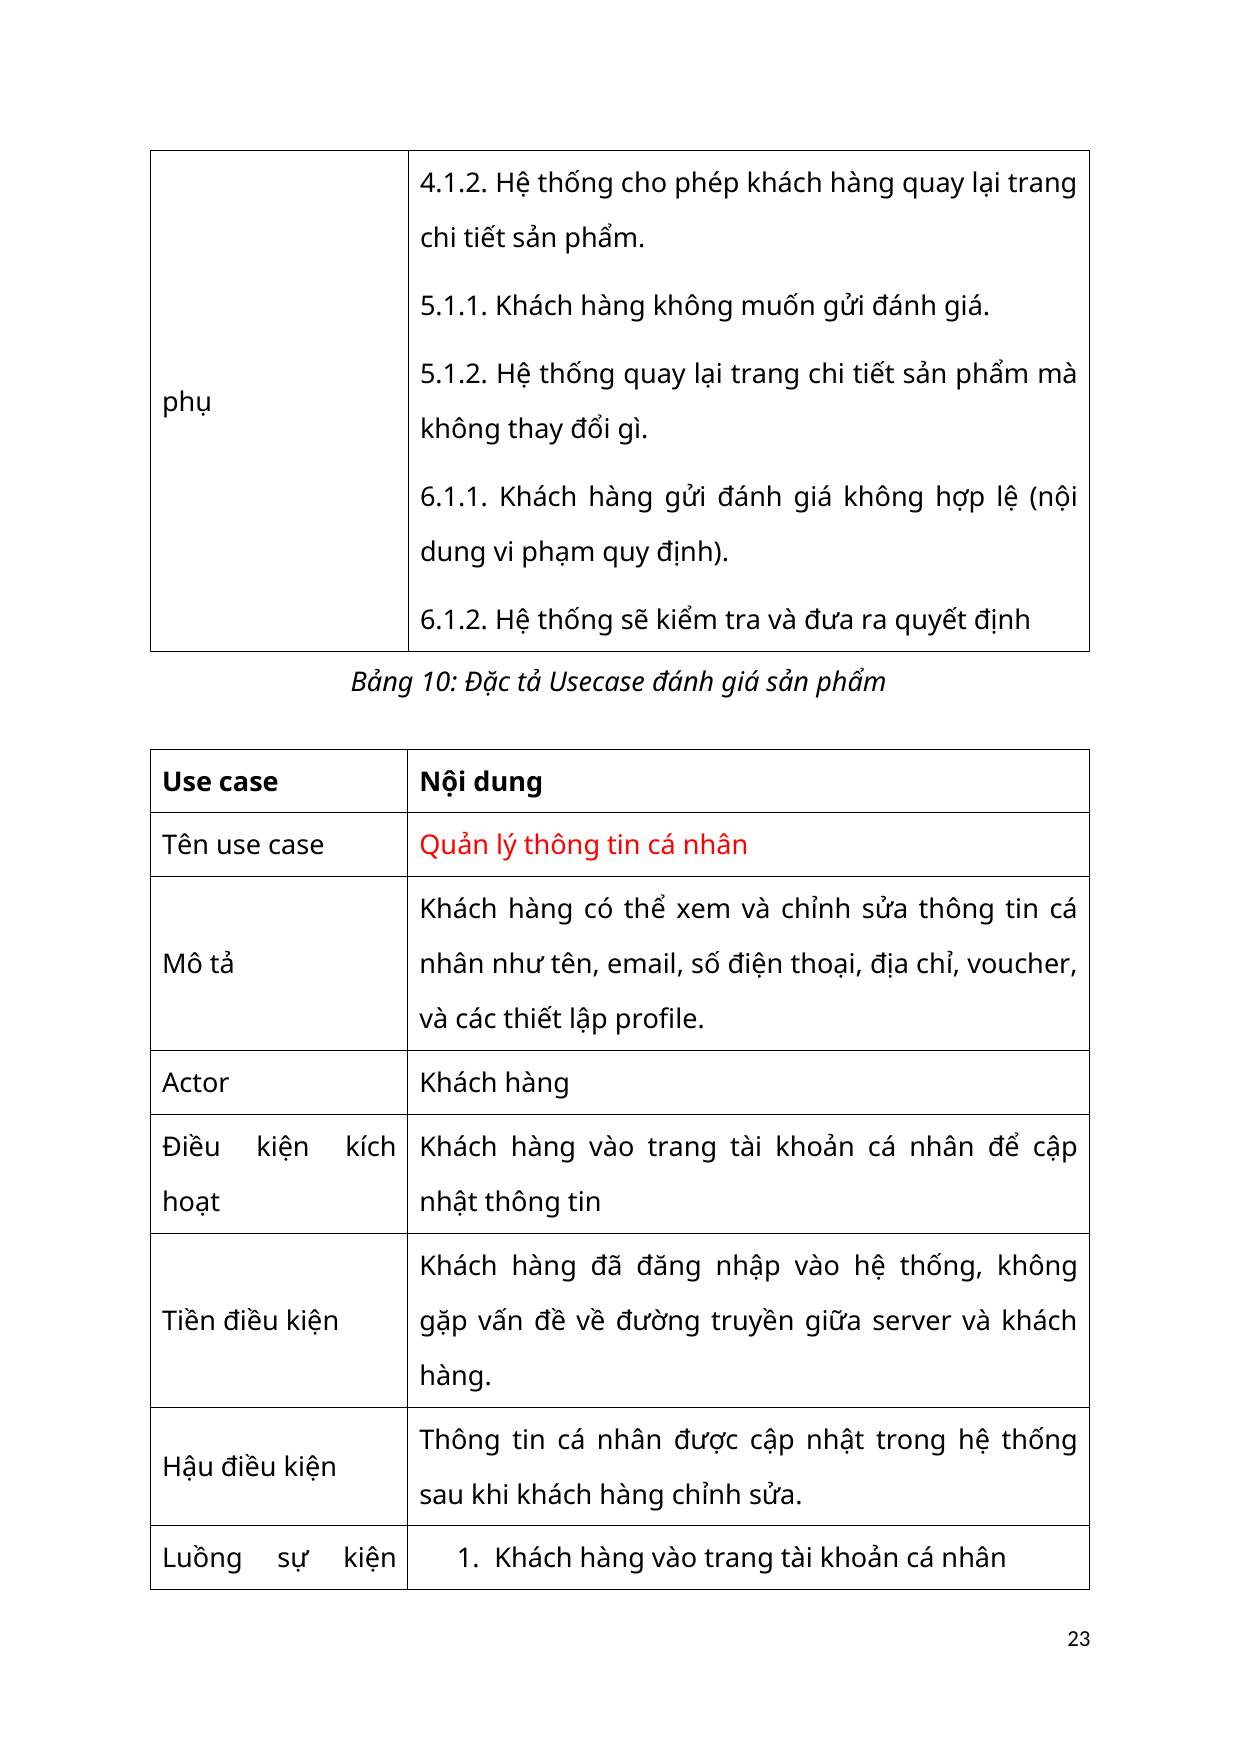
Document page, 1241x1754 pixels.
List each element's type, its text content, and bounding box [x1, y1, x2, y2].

table_cell Khách hàng đã đăng nhập vào hệ thống, không gặp vấn đề về đường truyền giữa server và khách hàng. [408, 1234, 1089, 1407]
table_cell Actor [151, 1051, 407, 1113]
table_cell Khách hàng vào trang tài khoản cá nhân để cập nhật thông tin [408, 1115, 1089, 1232]
table_cell Tên use case [151, 813, 407, 876]
table_cell Điều kiện kích hoạt [151, 1115, 407, 1232]
table_cell Quản lý thông tin cá nhân [408, 813, 1089, 876]
table_header Use case [151, 750, 407, 812]
table_cell Hậu điều kiện [151, 1408, 407, 1525]
table_cell Khách hàng có thể xem và chỉnh sửa thông tin cá nhân như tên, email, số điện thoại, địa chỉ, voucher, và các thiết lập profile. [408, 877, 1089, 1050]
table_cell Luồng sự kiện chính [151, 1526, 407, 1589]
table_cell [408, 1526, 1089, 1589]
table_cell Mô tả [151, 877, 407, 1050]
table_cell Thông tin cá nhân được cập nhật trong hệ thống sau khi khách hàng chỉnh sửa. [408, 1408, 1089, 1525]
table_cell Khách hàng [408, 1051, 1089, 1113]
table_cell Tiền điều kiện [151, 1234, 407, 1407]
table_header Nội dung [408, 750, 1089, 812]
table_cell Luồng sự kiện phụ [151, 151, 408, 651]
text Bảng 10: Đặc tả Usecase đánh giá sản phẩm [150, 662, 1090, 699]
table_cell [409, 151, 1089, 651]
